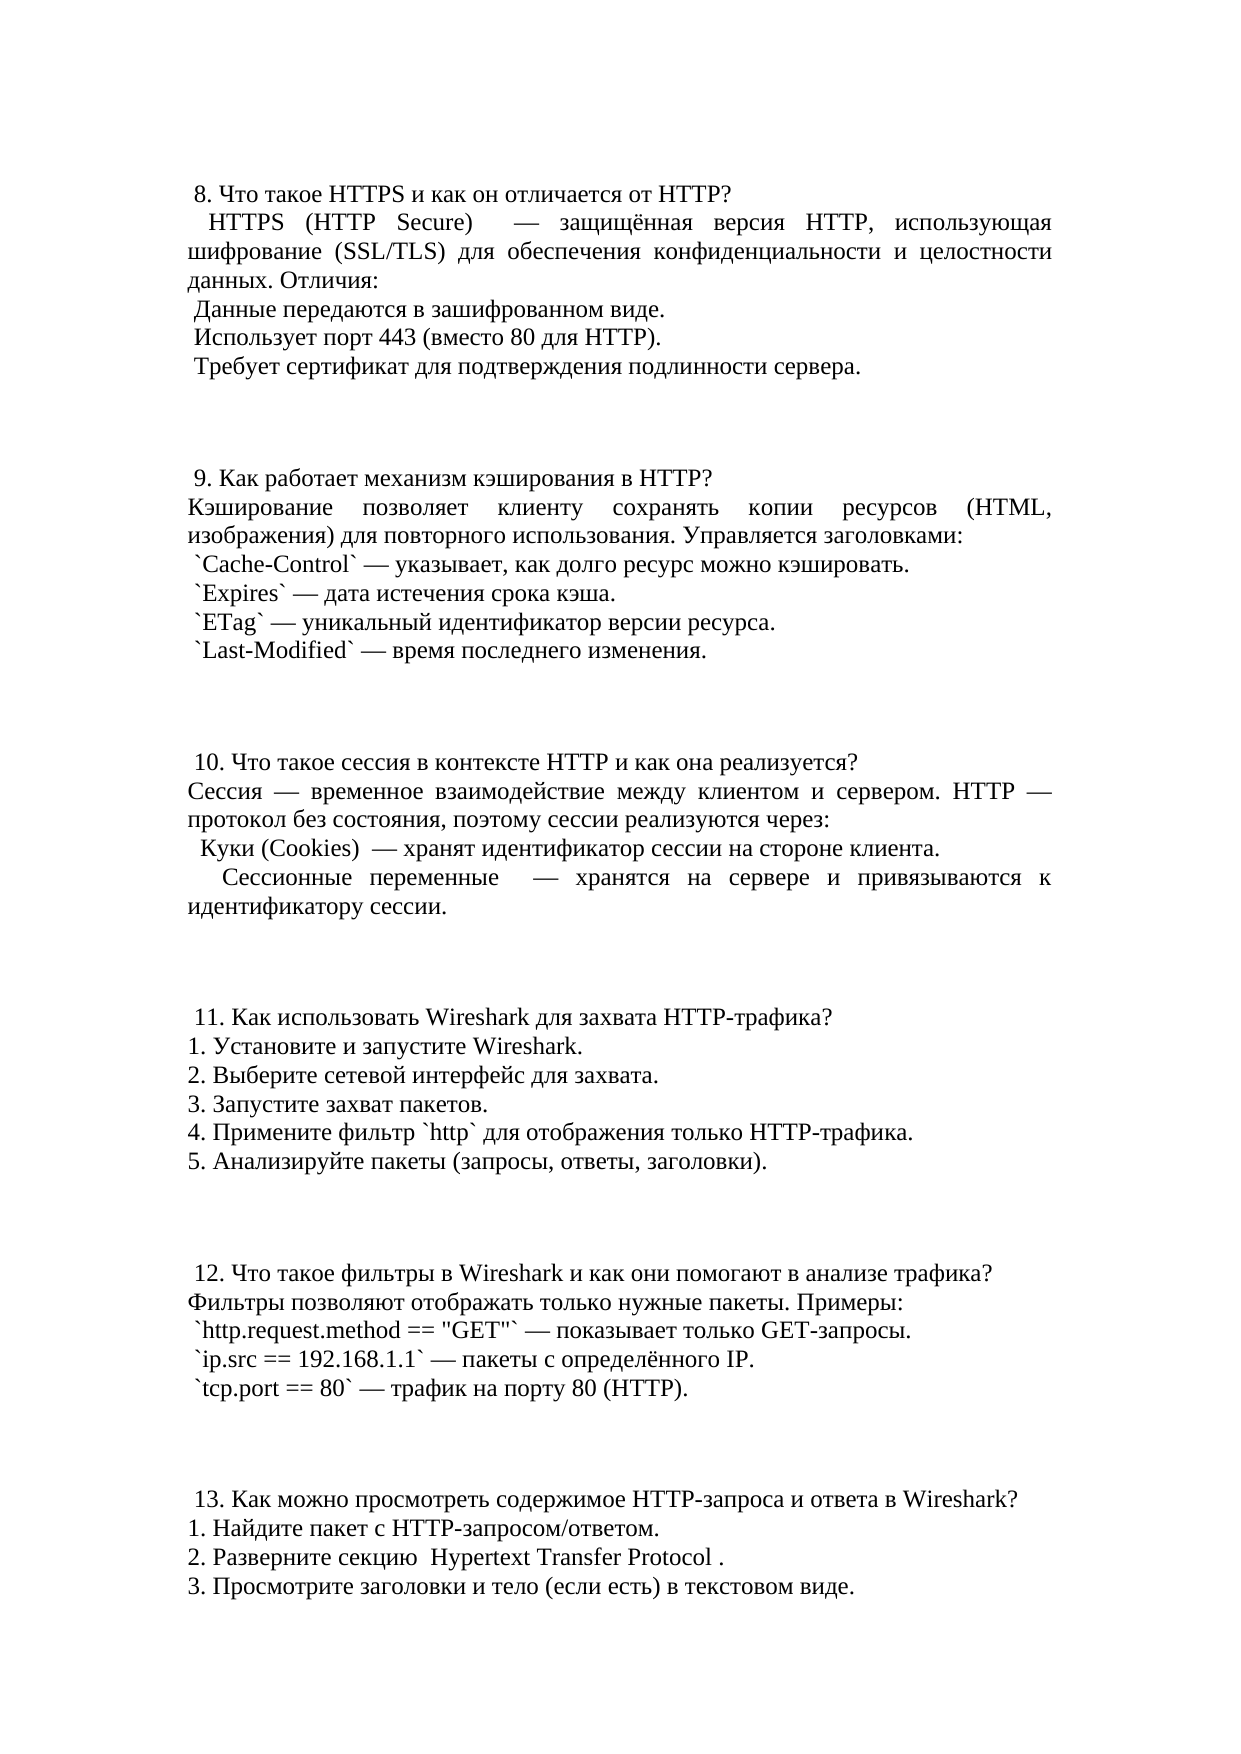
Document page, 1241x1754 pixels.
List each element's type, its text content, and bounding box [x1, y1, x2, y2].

text Куки (Cookies) — хранят идентификатор сессии на стороне клиента. [187, 833, 1053, 862]
text `ETag` — уникальный идентификатор версии ресурса. [187, 607, 1053, 635]
text Сессия — временное взаимодействие между клиентом и сервером. HTTP — протокол без состояния, поэтому сессии реализуются через: [187, 776, 1053, 833]
text `ip.src == 192.168.1.1` — пакеты с определённого IP. [187, 1344, 1053, 1373]
text 5. Анализируйте пакеты (запросы, ответы, заголовки). [187, 1146, 1053, 1175]
text Требует сертификат для подтверждения подлинности сервера. [187, 351, 1053, 380]
text HTTPS (HTTP Secure) — защищённая версия HTTP, использующая шифрование (SSL/TLS) для обеспечения конфиденциальности и целостности данных. Отличия: [187, 207, 1053, 294]
text `Expires` — дата истечения срока кэша. [187, 578, 1053, 607]
text 9. Как работает механизм кэширования в HTTP? [187, 463, 1053, 492]
text 11. Как использовать Wireshark для захвата HTTP-трафика? [187, 1002, 1053, 1031]
text Кэширование позволяет клиенту сохранять копии ресурсов (HTML, изображения) для повторного использования. Управляется заголовками: [187, 492, 1053, 549]
text 13. Как можно просмотреть содержимое HTTP-запроса и ответа в Wireshark? [187, 1484, 1053, 1513]
text `tcp.port == 80` — трафик на порту 80 (HTTP). [187, 1373, 1053, 1402]
text 4. Примените фильтр `http` для отображения только HTTP-трафика. [187, 1117, 1053, 1146]
text Использует порт 443 (вместо 80 для HTTP). [187, 322, 1053, 351]
text `Cache-Control` — указывает, как долго ресурс можно кэшировать. [187, 549, 1053, 578]
text Сессионные переменные — хранятся на сервере и привязываются к идентификатору сессии. [187, 862, 1053, 919]
text 1. Найдите пакет с HTTP-запросом/ответом. [187, 1513, 1053, 1542]
text 2. Разверните секцию Hypertext Transfer Protocol . [187, 1542, 1053, 1571]
text 8. Что такое HTTPS и как он отличается от HTTP? [187, 179, 1053, 207]
text 12. Что такое фильтры в Wireshark и как они помогают в анализе трафика? [187, 1258, 1053, 1287]
text Фильтры позволяют отображать только нужные пакеты. Примеры: [187, 1287, 1053, 1315]
text 3. Просмотрите заголовки и тело (если есть) в текстовом виде. [187, 1571, 1053, 1599]
text `http.request.method == "GET"` — показывает только GET-запросы. [187, 1315, 1053, 1344]
text Данные передаются в зашифрованном виде. [187, 294, 1053, 322]
text 2. Выберите сетевой интерфейс для захвата. [187, 1060, 1053, 1089]
text 10. Что такое сессия в контексте HTTP и как она реализуется? [187, 747, 1053, 776]
text 3. Запустите захват пакетов. [187, 1089, 1053, 1117]
text `Last-Modified` — время последнего изменения. [187, 635, 1053, 664]
text 1. Установите и запустите Wireshark. [187, 1031, 1053, 1060]
